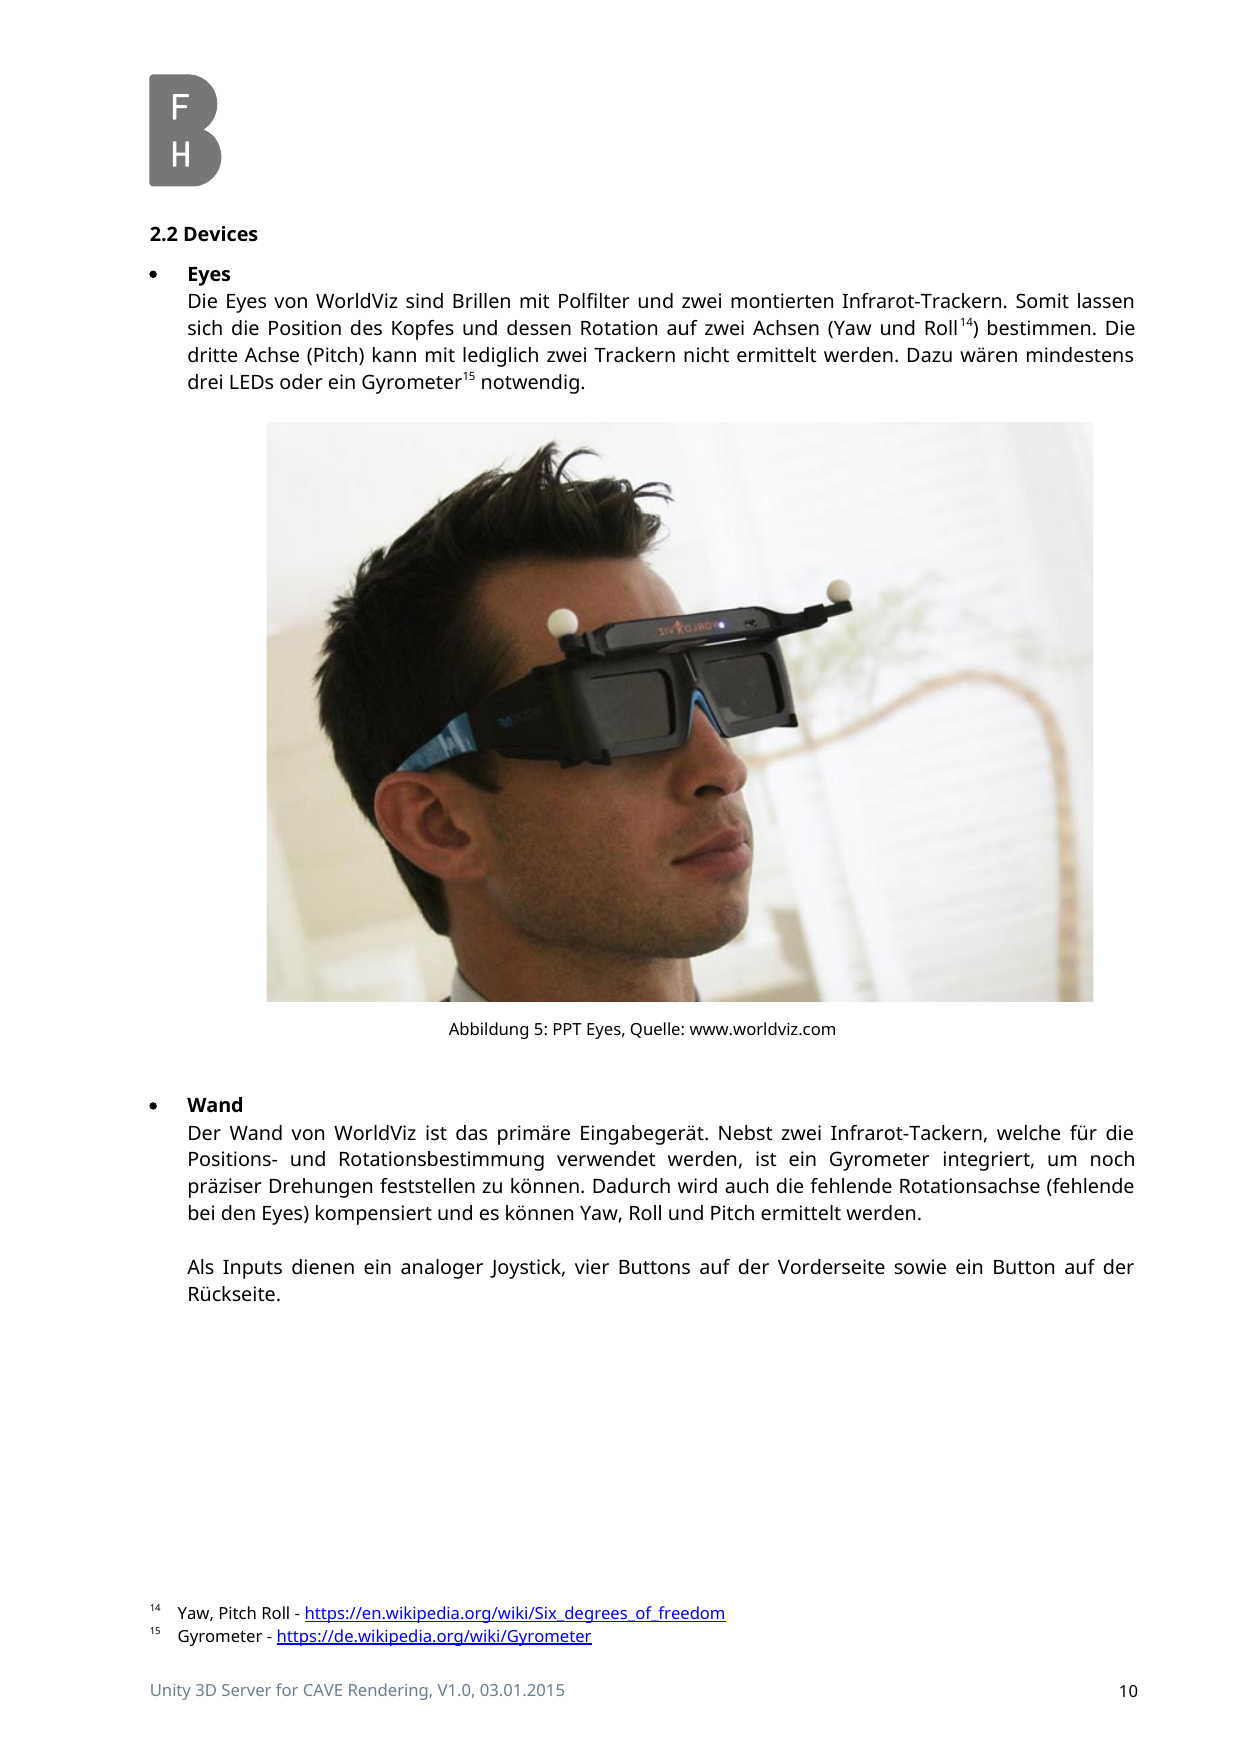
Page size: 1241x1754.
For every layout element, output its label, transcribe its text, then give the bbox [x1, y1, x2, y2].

text Abbildung 5: PPT Eyes, Quelle: www.worldviz.com [149, 1014, 1136, 1040]
list Wand [149, 1092, 1136, 1119]
list Die Eyes von WorldViz sind Brillen mit Polfilter und zwei montierten Infrarot-Trackern. Somit lassen sich die Position des Kopfes und dessen Rotation auf zwei Achsen (Yaw und Roll) bestimmen. Die dritte Achse (Pitch) kann mit lediglich zwei Trackern nicht ermittelt werden. Dazu wären mindestens drei LEDs oder ein Gyrometer notwendig. [187, 287, 1136, 395]
subtitle Devices [149, 221, 1136, 248]
list Als Inputs dienen ein analoger Joystick, vier Buttons auf der Vorderseite sowie ein Button auf der Rückseite. [187, 1254, 1136, 1308]
picture [266, 422, 1094, 1002]
list Eyes [149, 260, 1136, 287]
list Der Wand von WorldViz ist das primäre Eingabegerät. Nebst zwei Infrarot-Tackern, welche für die Positions- und Rotationsbestimmung verwendet werden, ist ein Gyrometer integriert, um noch präziser Drehungen feststellen zu können. Dadurch wird auch die fehlende Rotationsachse (fehlende bei den Eyes) kompensiert und es können Yaw, Roll und Pitch ermittelt werden. [187, 1119, 1136, 1227]
